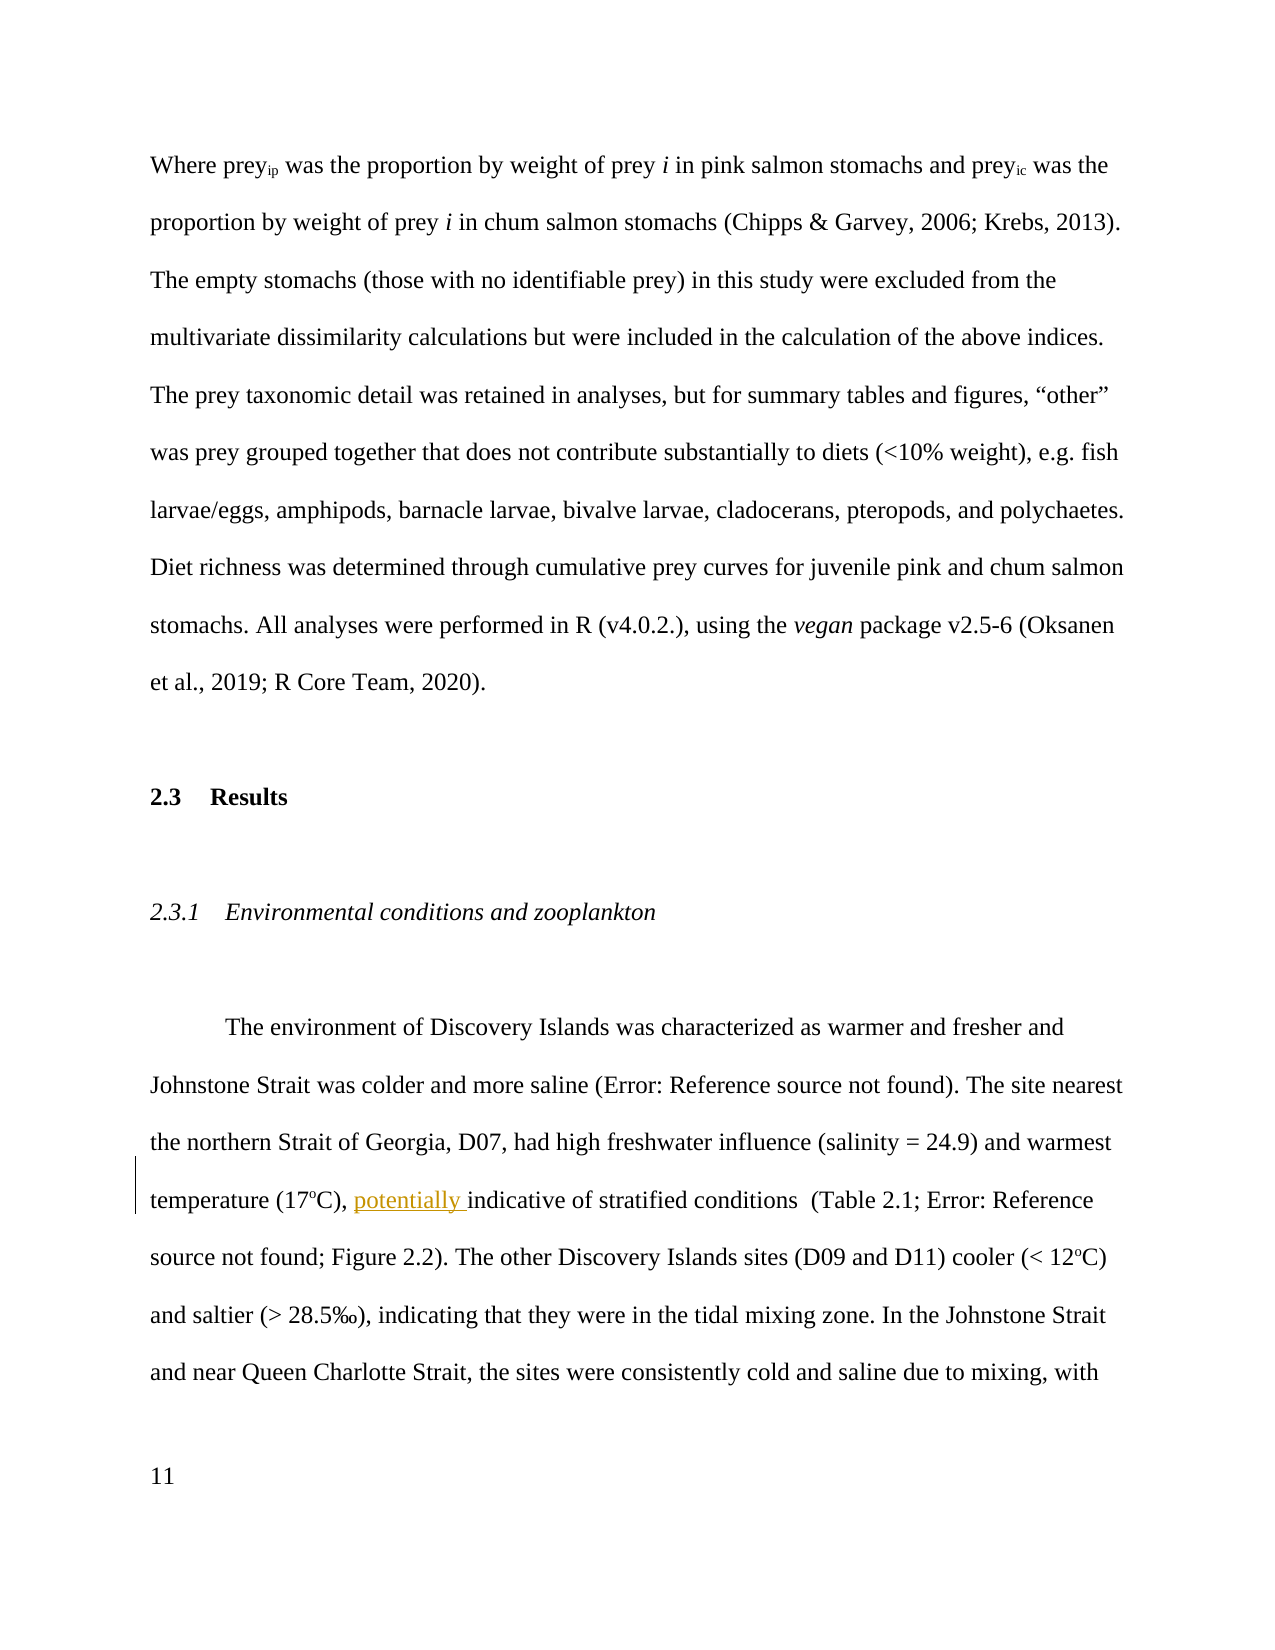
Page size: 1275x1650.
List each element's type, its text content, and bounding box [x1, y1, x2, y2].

subtitle Results [150, 782, 1125, 811]
text Where preyip was the proportion by weight of prey i in pink salmon stomachs and preyic was the proportion by weight of prey i in chum salmon stomachs (Chipps & Garvey, 2006; Krebs, 2013). [150, 150, 1125, 236]
subtitle Environmental conditions and zooplankton [150, 897, 1125, 926]
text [150, 1012, 1125, 1386]
text The empty stomachs (those with no identifiable prey) in this study were excluded from the multivariate dissimilarity calculations but were included in the calculation of the above indices. The prey taxonomic detail was retained in analyses, but for summary tables and figures, “other” was prey grouped together that does not contribute substantially to diets (<10% weight), e.g. fish larvae/eggs, amphipods, barnacle larvae, bivalve larvae, cladocerans, pteropods, and polychaetes. Diet richness was determined through cumulative prey curves for juvenile pink and chum salmon stomachs. All analyses were performed in R (v4.0.2.), using the vegan package v2.5-6 (Oksanen et al., 2019; R Core Team, 2020). [150, 265, 1125, 696]
